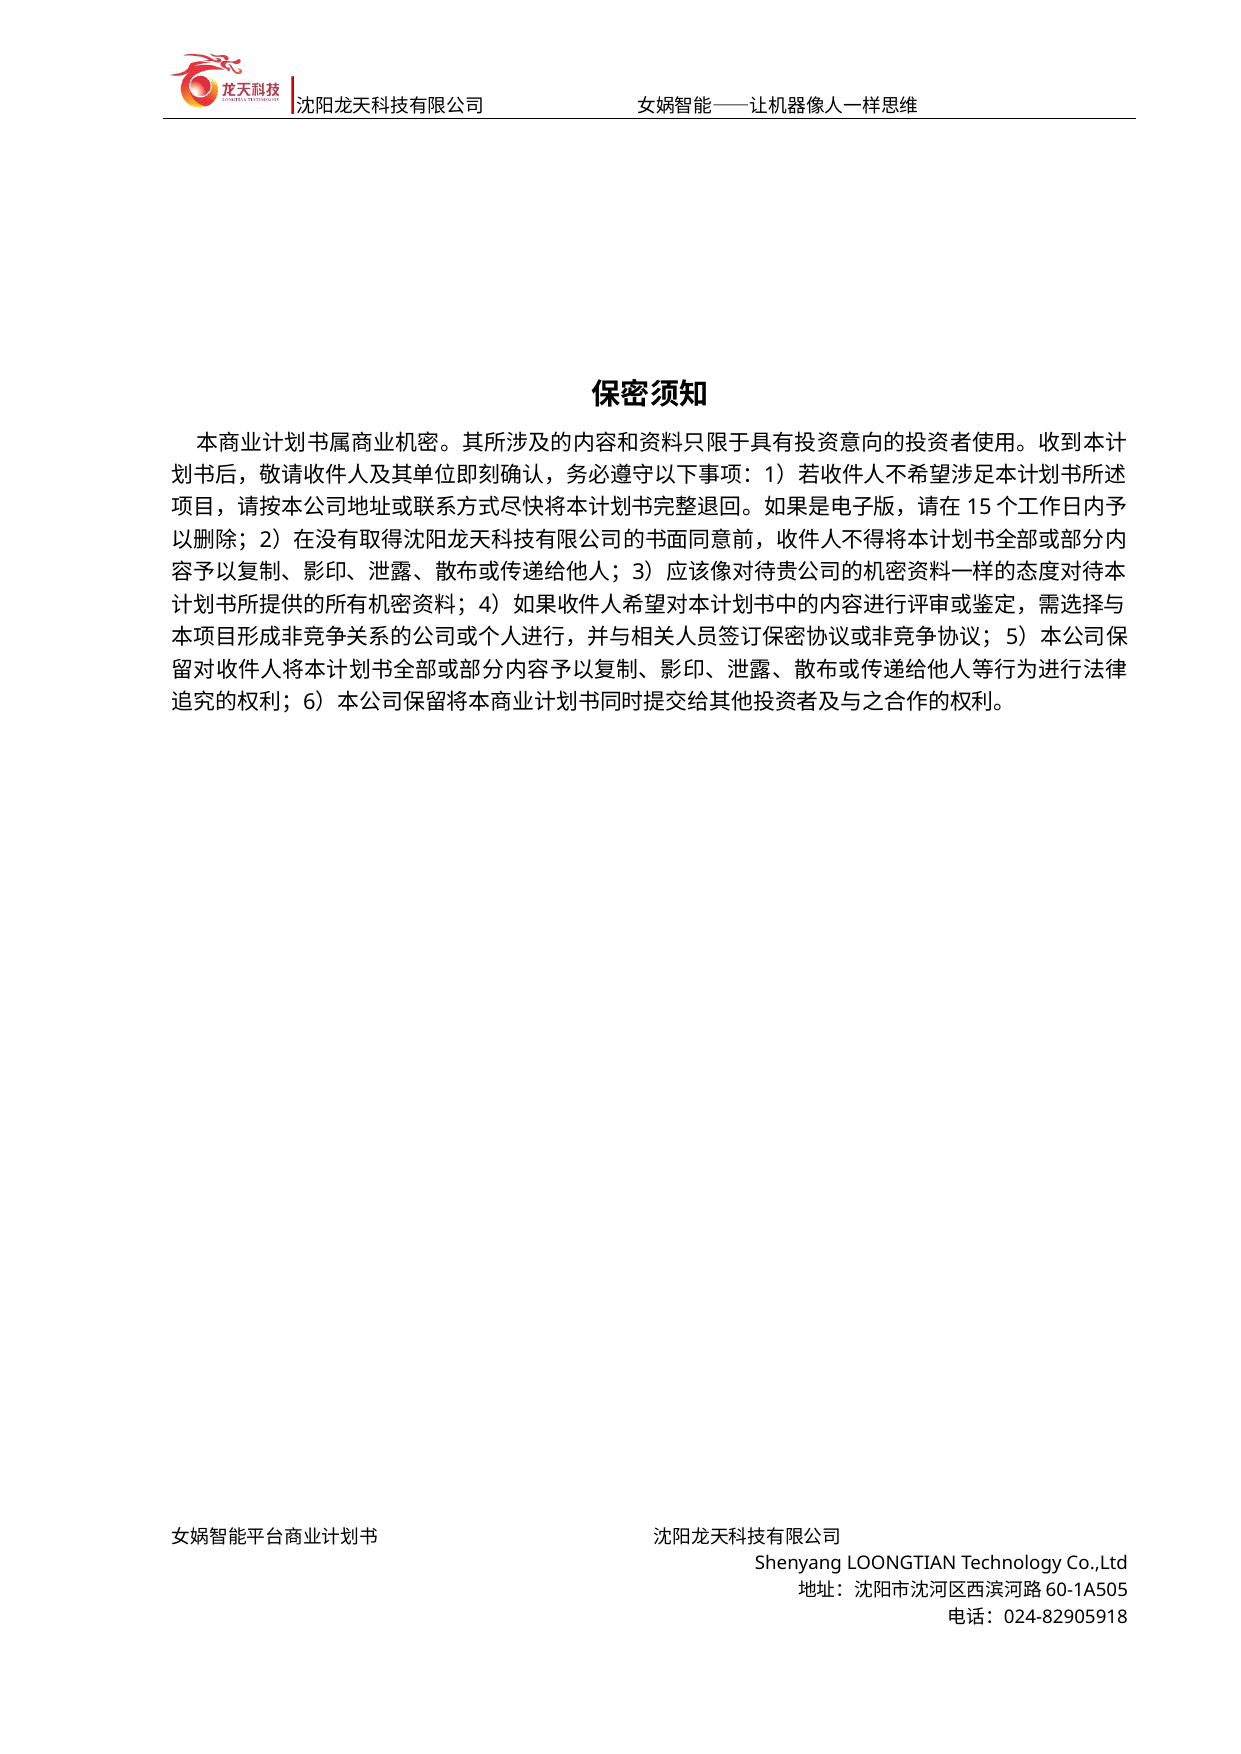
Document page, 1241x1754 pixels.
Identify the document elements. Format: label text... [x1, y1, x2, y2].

text 本商业计划书属商业机密。其所涉及的内容和资料只限于具有投资意向的投资者使用。收到本计划书后，敬请收件人及其单位即刻确认，务必遵守以下事项：1）若收件人不希望涉足本计划书所述项目，请按本公司地址或联系方式尽快将本计划书完整退回。如果是电子版，请在15个工作日内予以删除；2）在没有取得沈阳龙天科技有限公司的书面同意前，收件人不得将本计划书全部或部分内容予以复制、影印、泄露、散布或传递给他人；3）应该像对待贵公司的机密资料一样的态度对待本计划书所提供的所有机密资料；4）如果收件人希望对本计划书中的内容进行评审或鉴定，需选择与本项目形成非竞争关系的公司或个人进行，并与相关人员签订保密协议或非竞争协议；5）本公司保留对收件人将本计划书全部或部分内容予以复制、影印、泄露、散布或传递给他人等行为进行法律追究的权利；6）本公司保留将本商业计划书同时提交给其他投资者及与之合作的权利。 [172, 424, 1128, 717]
text 保密须知 [172, 359, 1128, 424]
